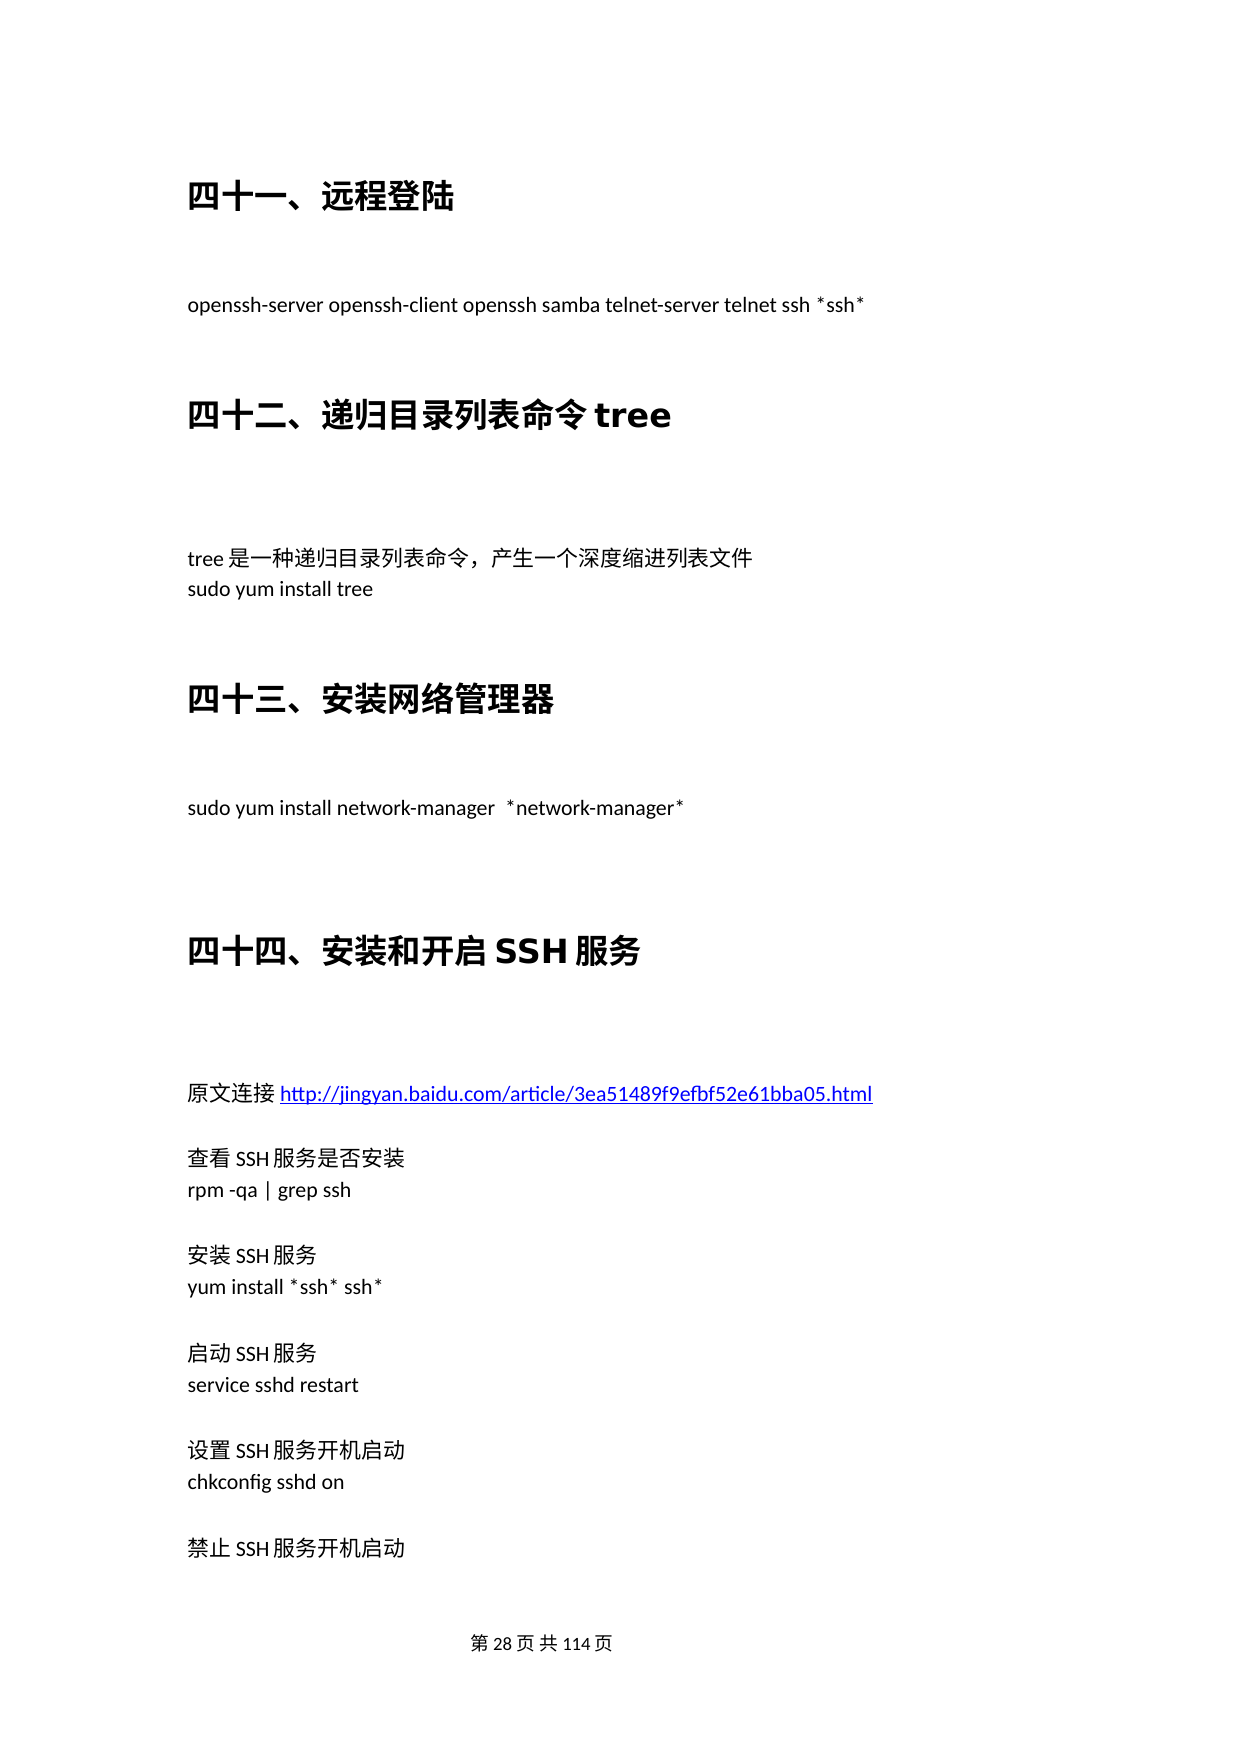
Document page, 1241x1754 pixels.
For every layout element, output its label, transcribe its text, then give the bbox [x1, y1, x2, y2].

text sudo yum install network-manager *network-manager* [187, 791, 1053, 824]
text openssh-server openssh-client openssh samba telnet-server telnet ssh *ssh* [187, 289, 1053, 321]
text sudo yum install tree [187, 573, 1053, 605]
text 原文连接 http://jingyan.baidu.com/article/3ea51489f9efbf52e61bba05.html [187, 1075, 1053, 1108]
text service sshd restart [187, 1368, 1053, 1400]
text 启动SSH服务 [187, 1335, 1053, 1368]
text 安装SSH服务 [187, 1238, 1053, 1270]
subtitle 四十二、递归目录列表命令tree [187, 381, 1053, 446]
text tree是一种递归目录列表命令，产生一个深度缩进列表文件 [187, 540, 1053, 573]
text rpm -qa | grep ssh [187, 1173, 1053, 1205]
text 禁止SSH服务开机启动 [187, 1530, 1053, 1563]
text 设置SSH服务开机启动 [187, 1433, 1053, 1465]
subtitle 四十四、安装和开启SSH服务 [187, 916, 1053, 981]
subtitle 四十三、安装网络管理器 [187, 665, 1053, 730]
subtitle 四十一、远程登陆 [187, 162, 1053, 227]
text 查看SSH服务是否安装 [187, 1140, 1053, 1173]
text chkconfig sshd on [187, 1465, 1053, 1498]
text yum install *ssh* ssh* [187, 1270, 1053, 1303]
